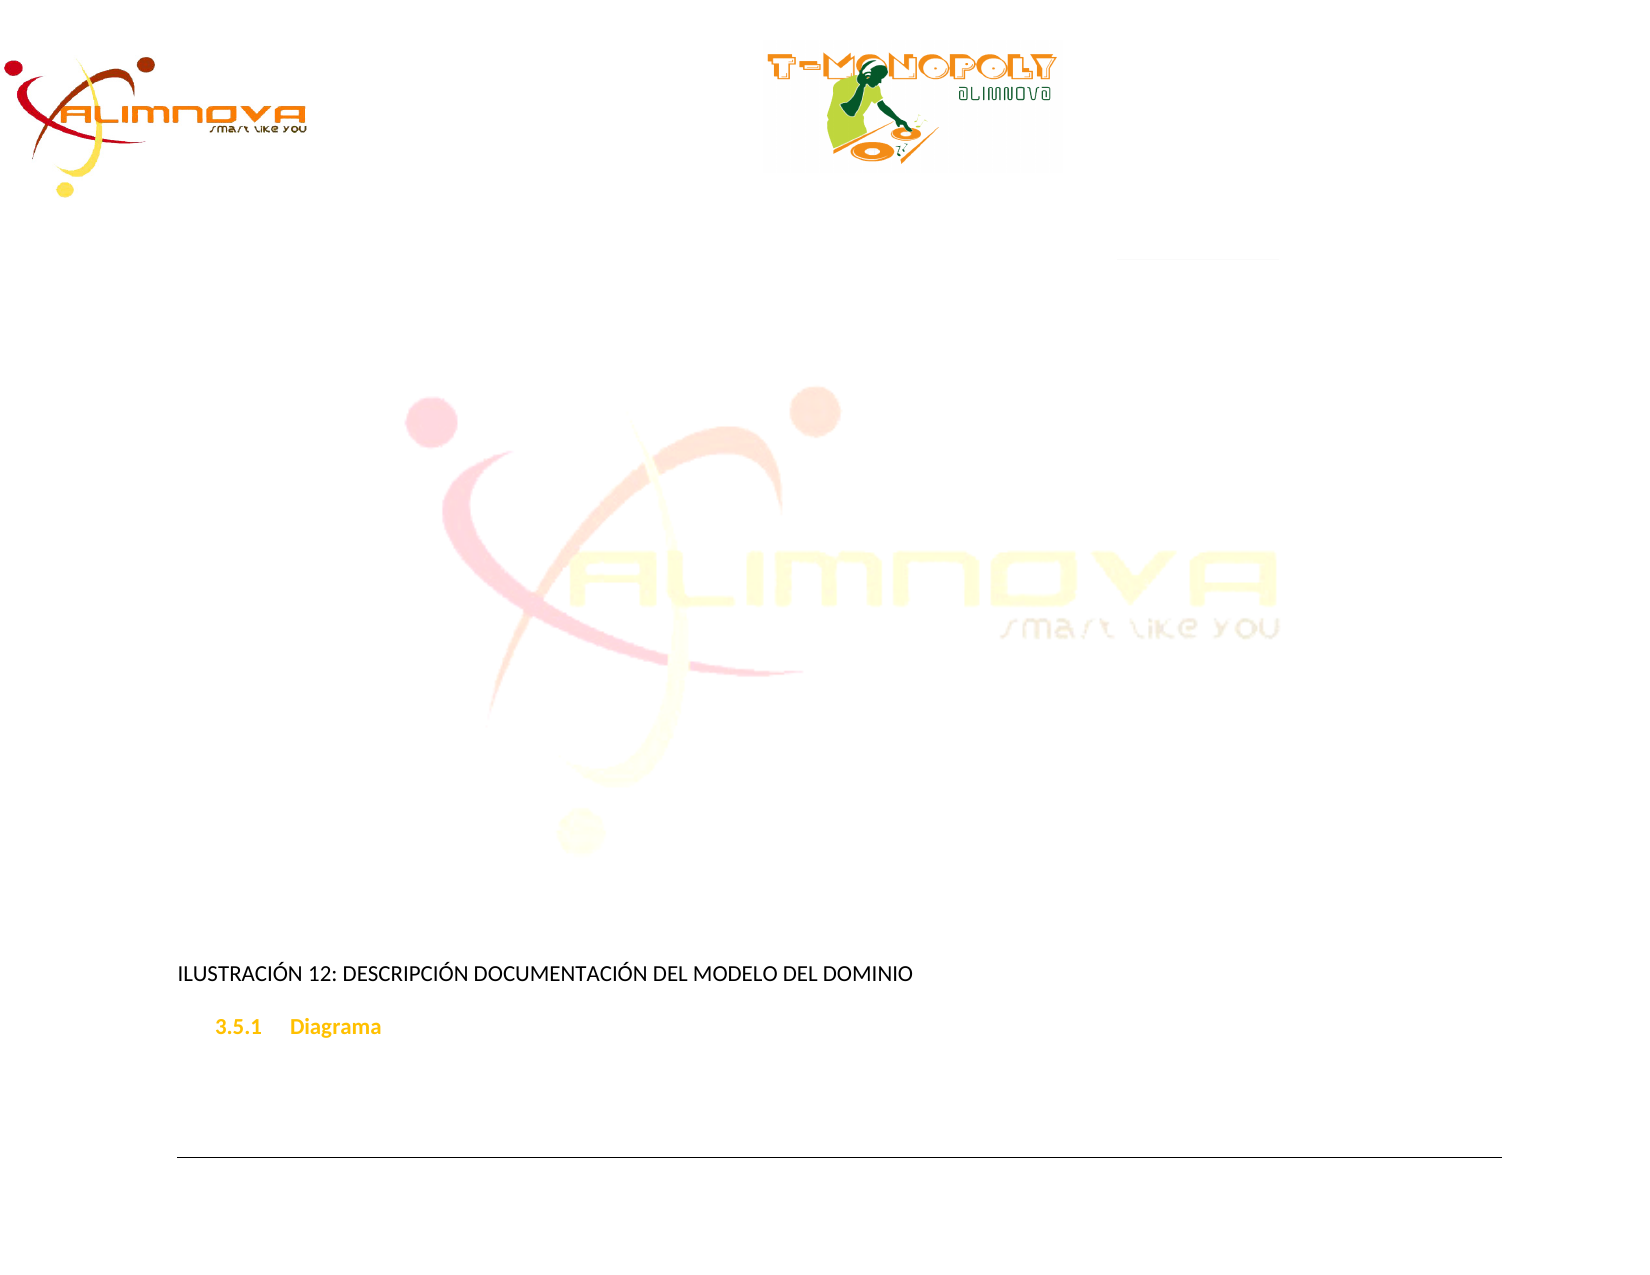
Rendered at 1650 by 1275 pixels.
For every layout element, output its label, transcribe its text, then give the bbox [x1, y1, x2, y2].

list Diagrama [215, 1012, 1502, 1040]
picture [0, 55, 308, 199]
picture [762, 40, 1064, 173]
